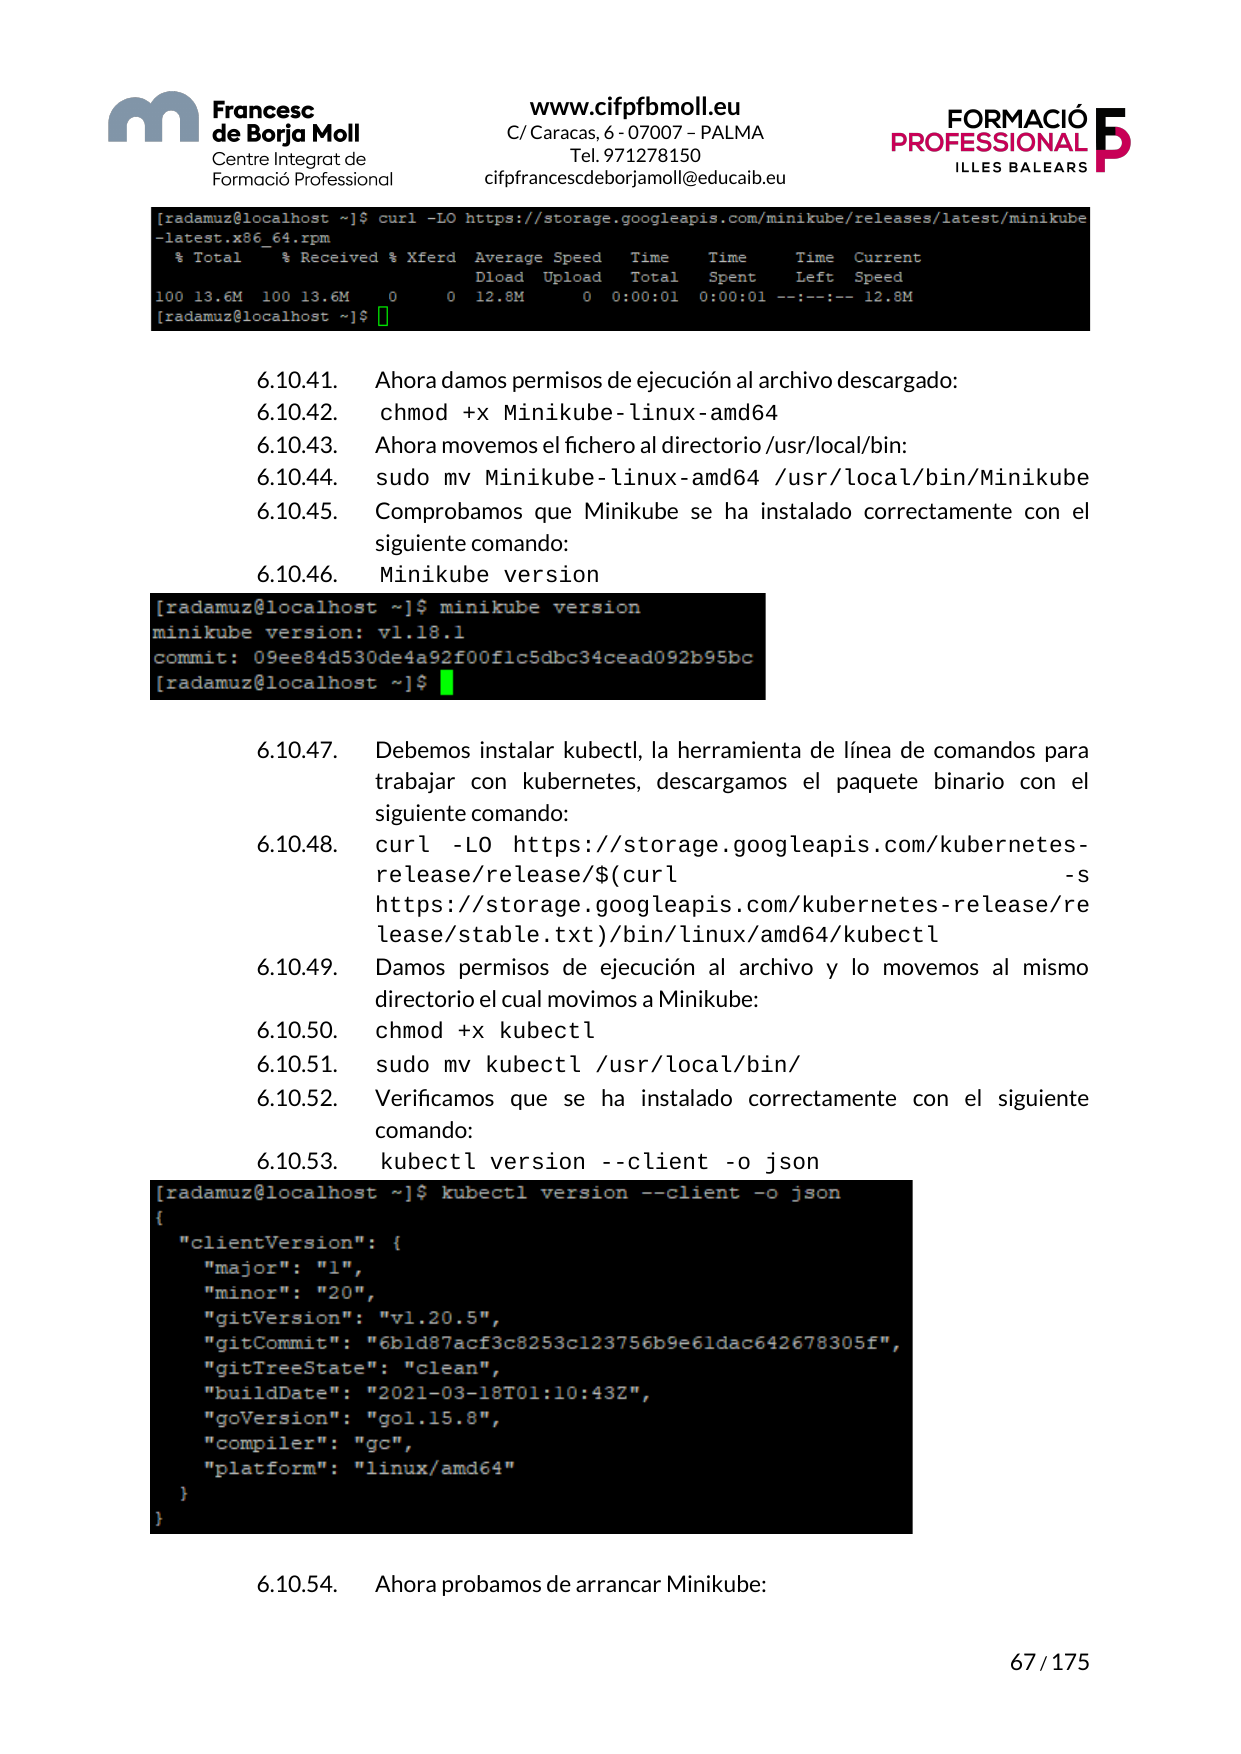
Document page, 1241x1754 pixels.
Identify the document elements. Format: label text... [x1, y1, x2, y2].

list Ahora movemos el fichero al directorio /usr/local/bin: [337, 431, 1090, 459]
picture [105, 88, 397, 192]
list Comprobamos que Minikube se ha instalado correctamente con el siguiente comando: [337, 497, 1090, 556]
list chmod +x Minikube-linux-amd64 [337, 397, 1090, 427]
list Debemos instalar kubectl, la herramienta de línea de comandos para trabajar con kubernetes, descargamos el paquete binario con el siguiente comando: [337, 736, 1090, 826]
picture [150, 207, 1091, 331]
list Ahora damos permisos de ejecución al archivo descargado: [337, 366, 1090, 393]
list Ahora probamos de arrancar Minikube: [337, 1569, 1090, 1597]
list kubectl version --client -o json [337, 1147, 1090, 1176]
list curl -LO https://storage.googleapis.com/kubernetes-release/release/$(curl -s https://storage.googleapis.com/kubernetes-release/release/stable.txt)/bin/linux/amd64/kubectl [337, 830, 1090, 949]
list Damos permisos de ejecución al archivo y lo movemos al mismo directorio el cual movimos a Minikube: [337, 953, 1090, 1012]
list Minikube version [337, 560, 1090, 589]
picture [881, 90, 1142, 190]
list chmod +x kubectl [337, 1016, 1090, 1046]
picture [150, 593, 766, 700]
list Verificamos que se ha instalado correctamente con el siguiente comando: [337, 1084, 1090, 1143]
picture [150, 1180, 913, 1534]
list sudo mv Minikube-linux-amd64 /usr/local/bin/Minikube [337, 463, 1090, 492]
list sudo mv kubectl /usr/local/bin/ [337, 1050, 1090, 1079]
